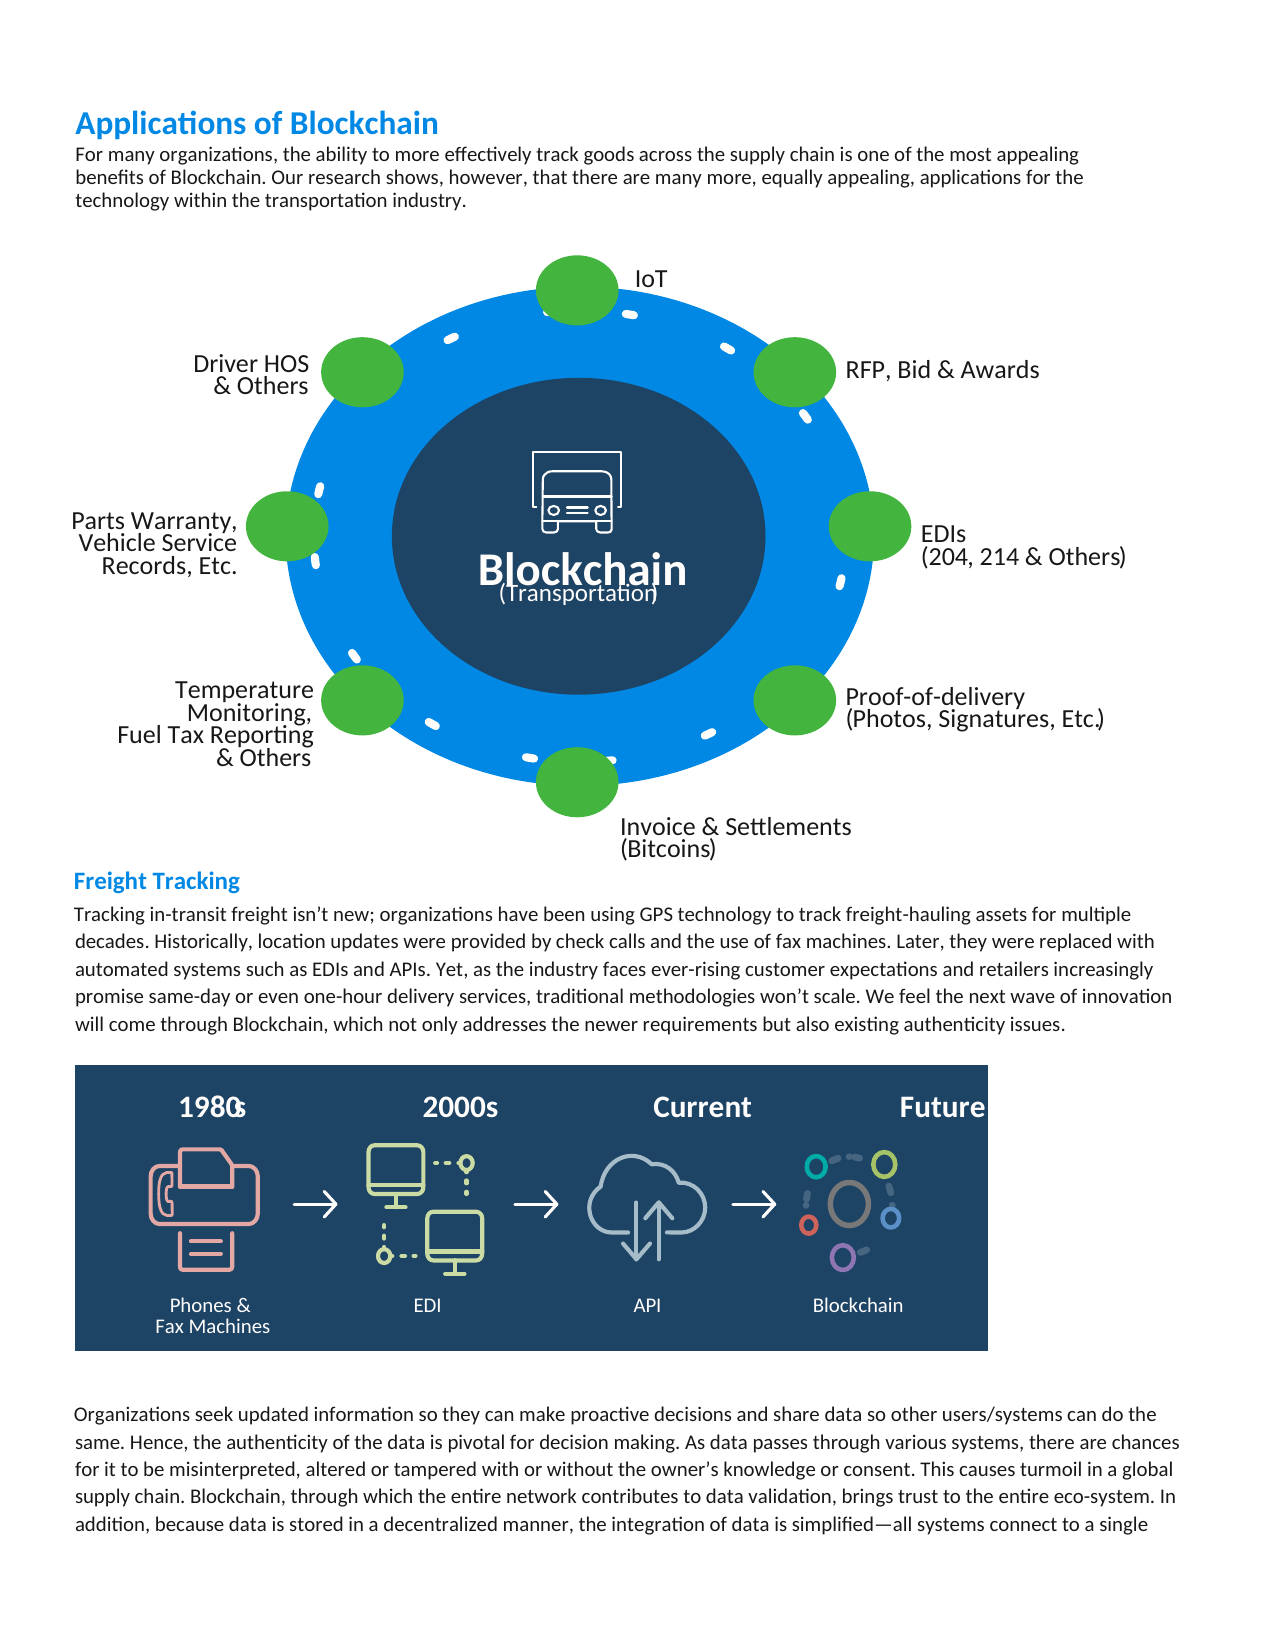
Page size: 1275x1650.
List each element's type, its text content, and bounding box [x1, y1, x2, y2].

subtitle Freight Tracking [74, 865, 1200, 895]
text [74, 1401, 1194, 1536]
text Tracking in-transit freight isn’t new; organizations have been using GPS technology to track freight-hauling assets for multiple decades. Historically, location updates were provided by check calls and the use of fax machines. Later, they were replaced with automated systems such as EDIs and APIs. Yet, as the industry faces ever-rising customer expectations and retailers increasingly promise same-day or even one-hour delivery services, traditional methodologies won’t scale. We feel the next wave of innovation will come through Blockchain, which not only addresses the newer requirements but also existing authenticity issues. [74, 901, 1184, 1036]
